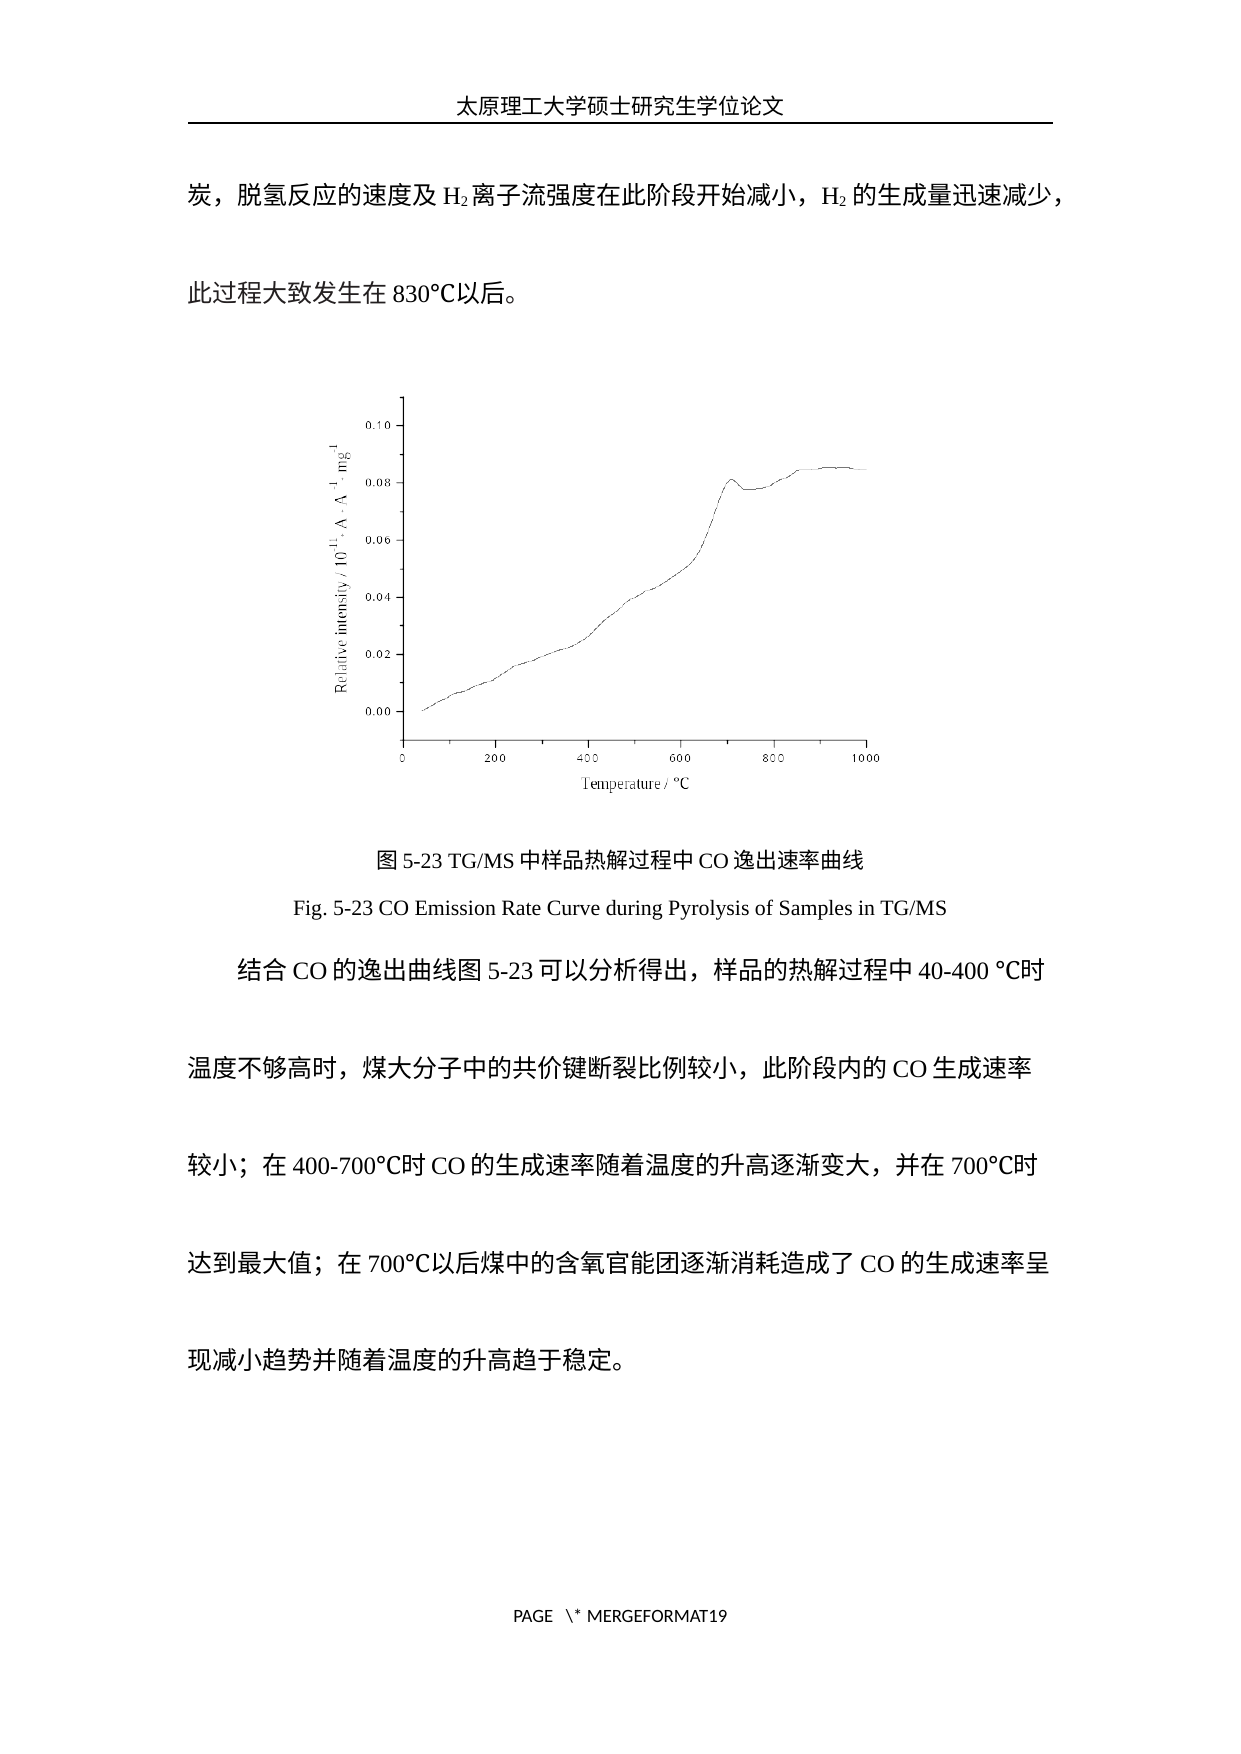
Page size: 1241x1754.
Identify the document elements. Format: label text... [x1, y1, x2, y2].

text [187, 161, 1053, 324]
text 图5-23 TG/MS中样品热解过程中CO逸出速率曲线 [187, 843, 1053, 875]
text 结合CO的逸出曲线图5-23可以分析得出，样品的热解过程中40-400 ℃时温度不够高时，煤大分子中的共价键断裂比例较小，此阶段内的CO生成速率较小；在400-700℃时CO的生成速率随着温度的升高逐渐变大，并在700℃时达到最大值；在700℃以后煤中的含氧官能团逐渐消耗造成了CO的生成速率呈现减小趋势并随着温度的升高趋于稳定。 [187, 936, 1053, 1391]
text Fig. 5-23 CO Emission Rate Curve during Pyrolysis of Samples in TG/MS [187, 891, 1053, 923]
